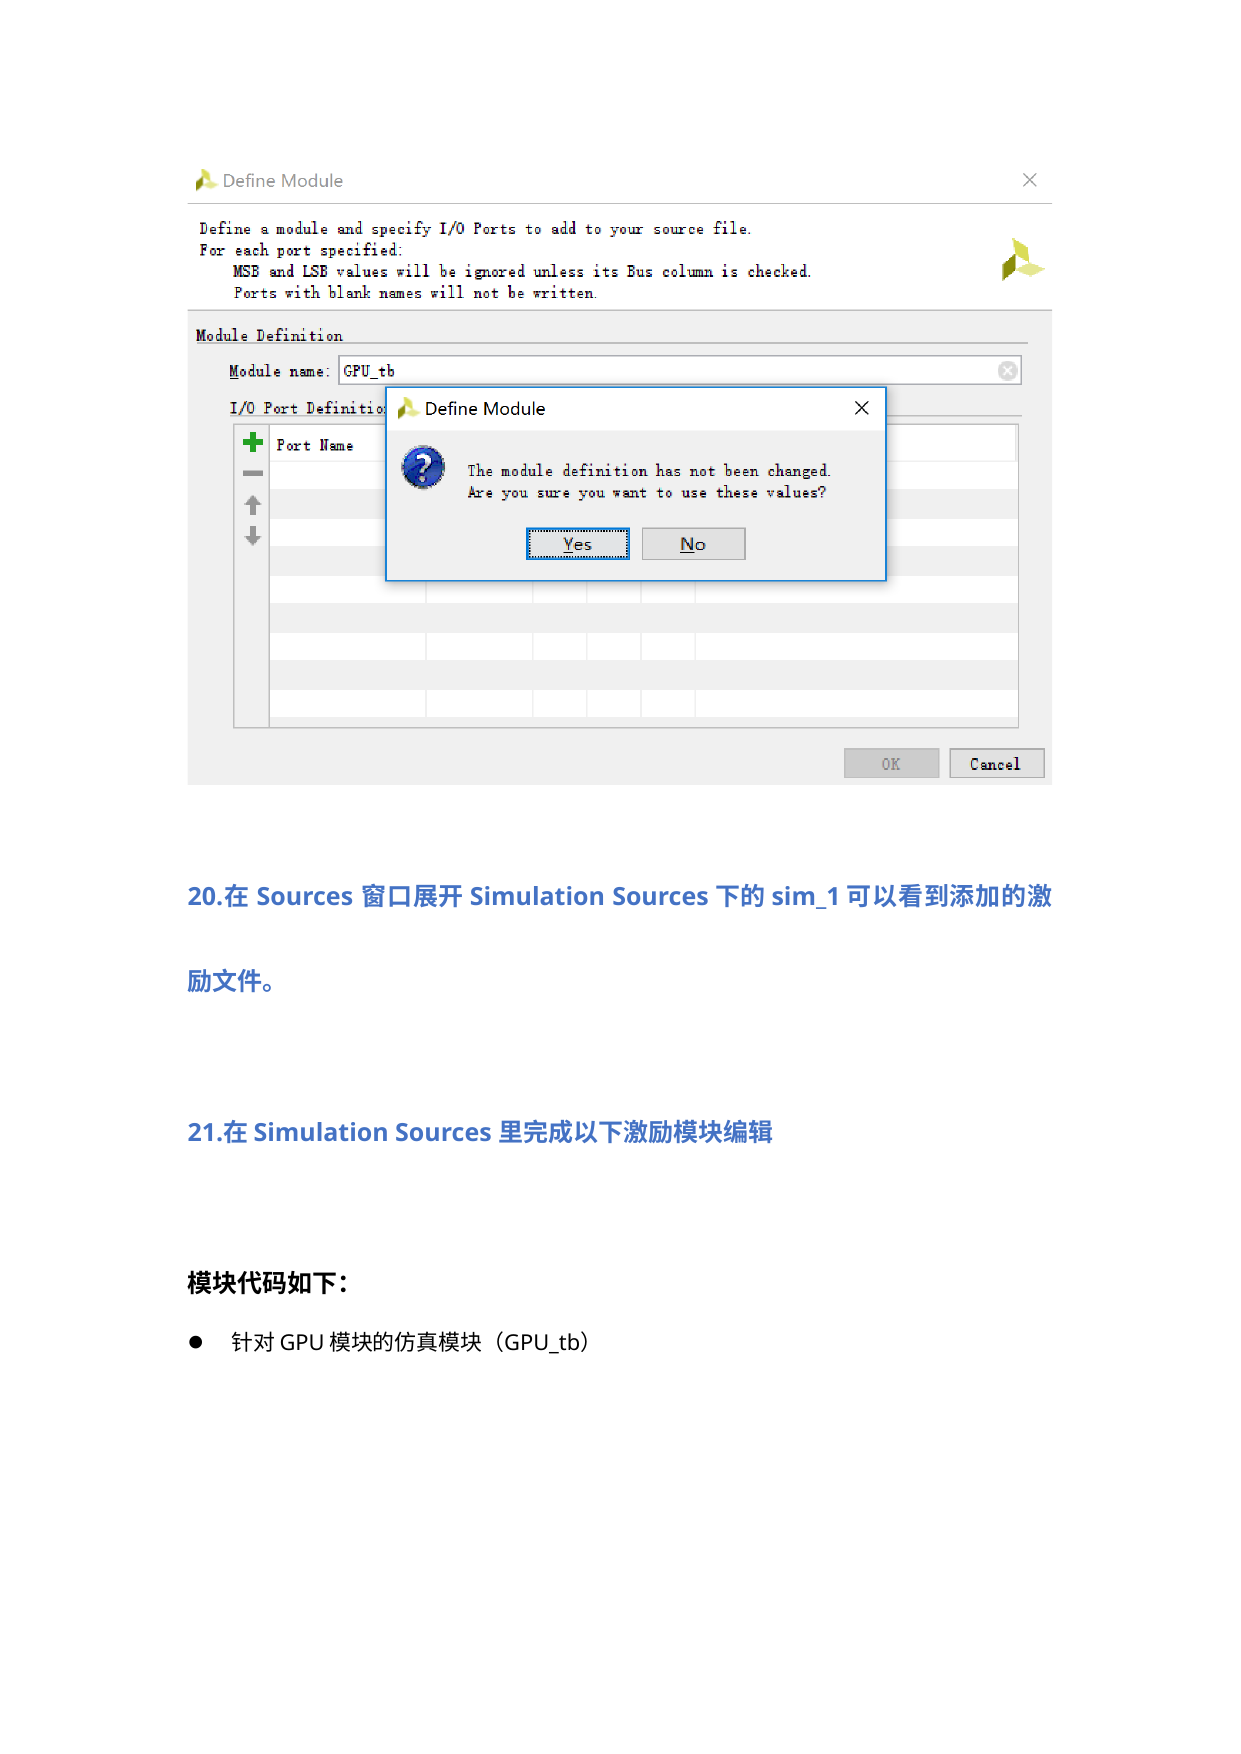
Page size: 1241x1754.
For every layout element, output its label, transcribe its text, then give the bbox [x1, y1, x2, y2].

list 针对GPU模块的仿真模块（GPU_tb） [187, 1324, 1053, 1357]
picture [187, 162, 1053, 785]
text 21.在Simulation Sources 里完成以下激励模块编辑 [187, 1098, 1053, 1163]
text 模块代码如下： [187, 1249, 1053, 1314]
text 20.在 Sources 窗口展开Simulation Sources下的sim_1可以看到添加的激励文件。 [187, 862, 1053, 1012]
